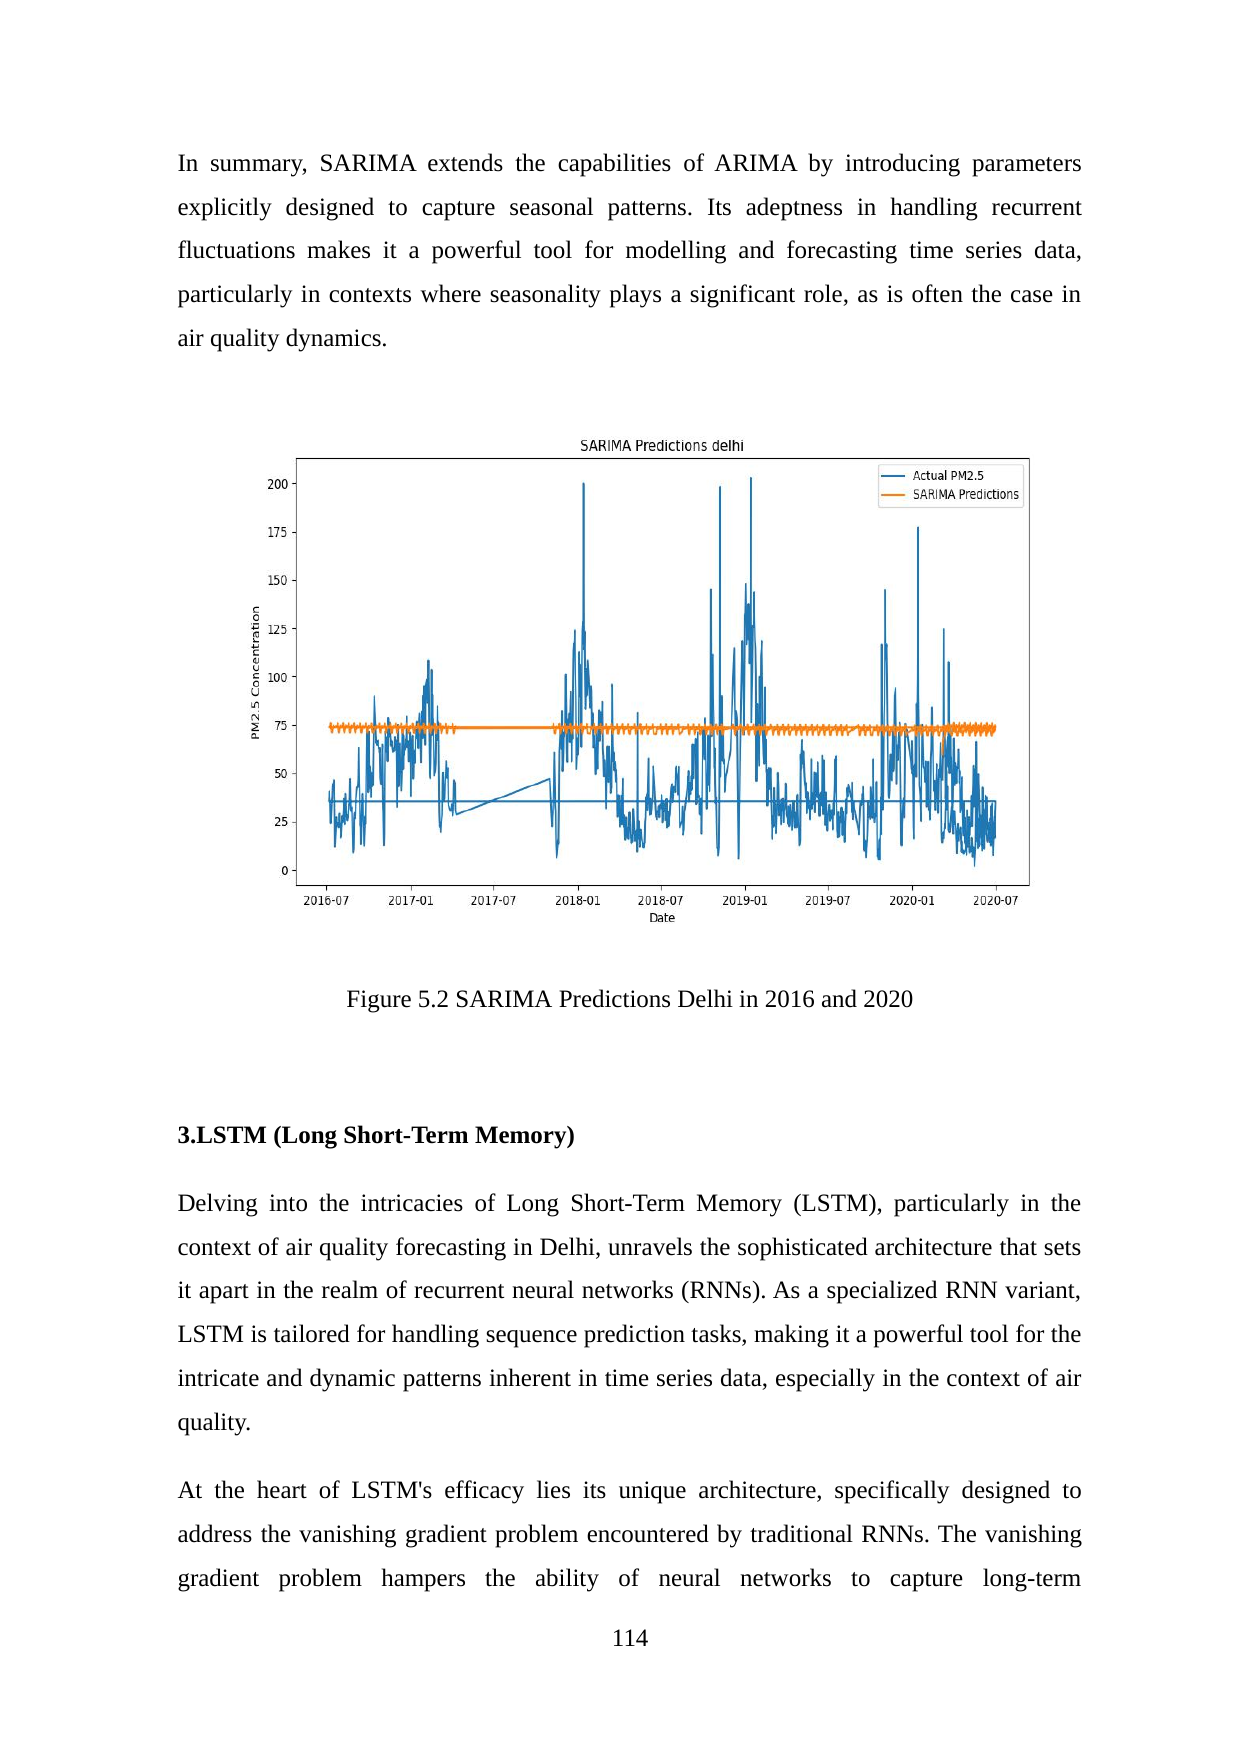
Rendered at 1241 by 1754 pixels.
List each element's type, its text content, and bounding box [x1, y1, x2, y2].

text In summary, SARIMA extends the capabilities of ARIMA by introducing parameters explicitly designed to capture seasonal patterns. Its adeptness in handling recurrent fluctuations makes it a powerful tool for modelling and forecasting time series data, particularly in contexts where seasonality plays a significant role, as is often the case in air quality dynamics. [177, 148, 1083, 352]
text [177, 1475, 1083, 1592]
picture [177, 391, 1123, 946]
text 3.LSTM (Long Short-Term Memory) [177, 1120, 1083, 1148]
text Figure 5.2 SARIMA Predictions Delhi in 2016 and 2020 [177, 984, 1083, 1013]
text Delving into the intricacies of Long Short-Term Memory (LSTM), particularly in the context of air quality forecasting in Delhi, unravels the sophisticated architecture that sets it apart in the realm of recurrent neural networks (RNNs). As a specialized RNN variant, LSTM is tailored for handling sequence prediction tasks, making it a powerful tool for the intricate and dynamic patterns inherent in time series data, especially in the context of air quality. [177, 1188, 1083, 1436]
